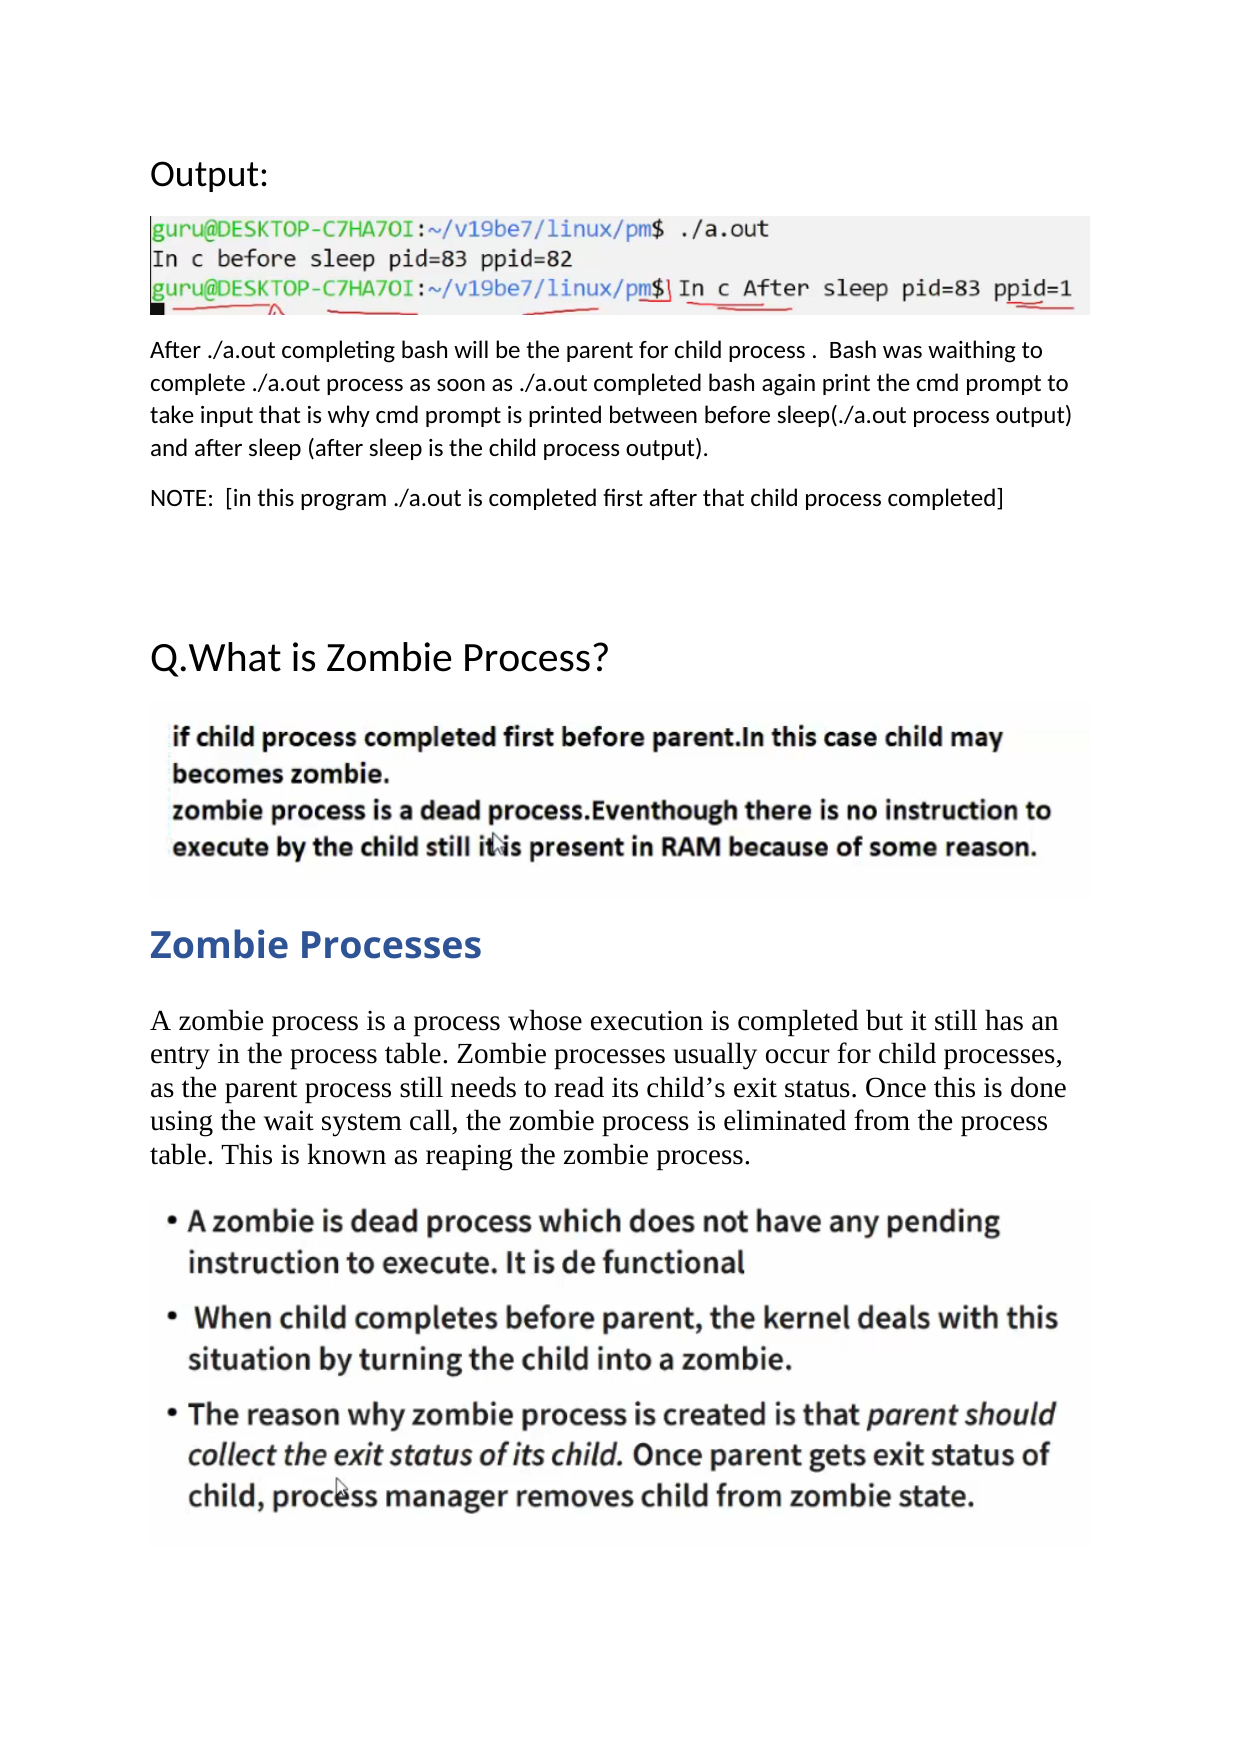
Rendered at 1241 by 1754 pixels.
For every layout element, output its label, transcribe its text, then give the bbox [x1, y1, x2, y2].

text Q.What is Zombie Process? [150, 631, 1090, 682]
picture [150, 1199, 1091, 1546]
text NOTE: [in this program ./a.out is completed first after that child process completed] [150, 482, 1090, 513]
text Output: [150, 150, 1090, 196]
picture [150, 216, 1091, 315]
text After ./a.out completing bash will be the parent for child process . Bash was waithing to complete ./a.out process as soon as ./a.out completed bash again print the cmd prompt to take input that is why cmd prompt is printed between before sleep(./a.out process output) and after sleep (after sleep is the child process output). [150, 334, 1090, 463]
picture [150, 702, 1091, 900]
subtitle Zombie Processes [150, 918, 1090, 969]
text A zombie process is a process whose execution is completed but it still has an entry in the process table. Zombie processes usually occur for child processes, as the parent process still needs to read its child’s exit status. Once this is done using the wait system call, the zombie process is eliminated from the process table. This is known as reaping the zombie process. [150, 1003, 1090, 1170]
